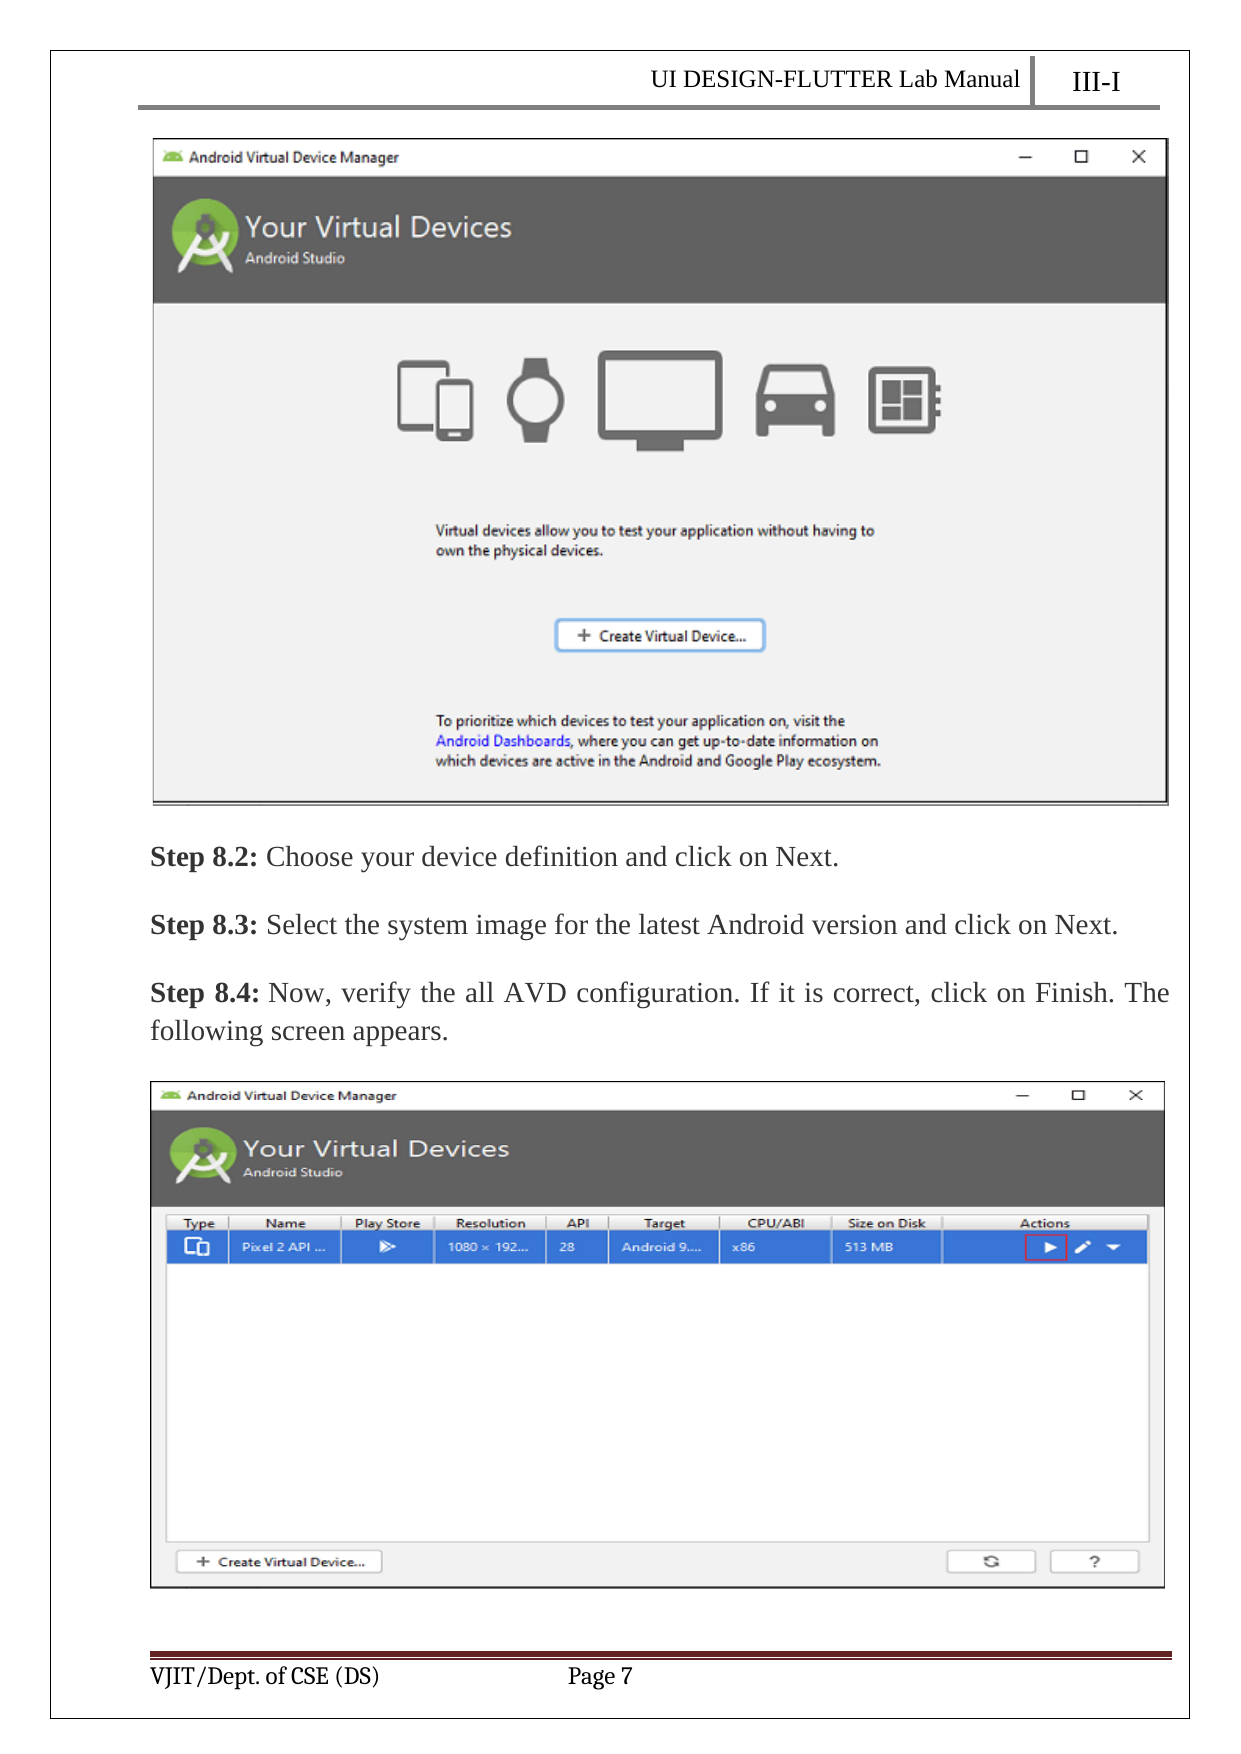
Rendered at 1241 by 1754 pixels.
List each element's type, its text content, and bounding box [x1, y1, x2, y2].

text Step 8.2: Choose your device definition and click on Next. [150, 839, 1172, 873]
text Step 8.3: Select the system image for the latest Android version and click on Next. [150, 907, 1172, 941]
picture [152, 138, 1169, 806]
picture [150, 1081, 1165, 1589]
text Step 8.4: Now, verify the all AVD configuration. If it is correct, click on Finish. The following screen appears. [150, 975, 1172, 1047]
